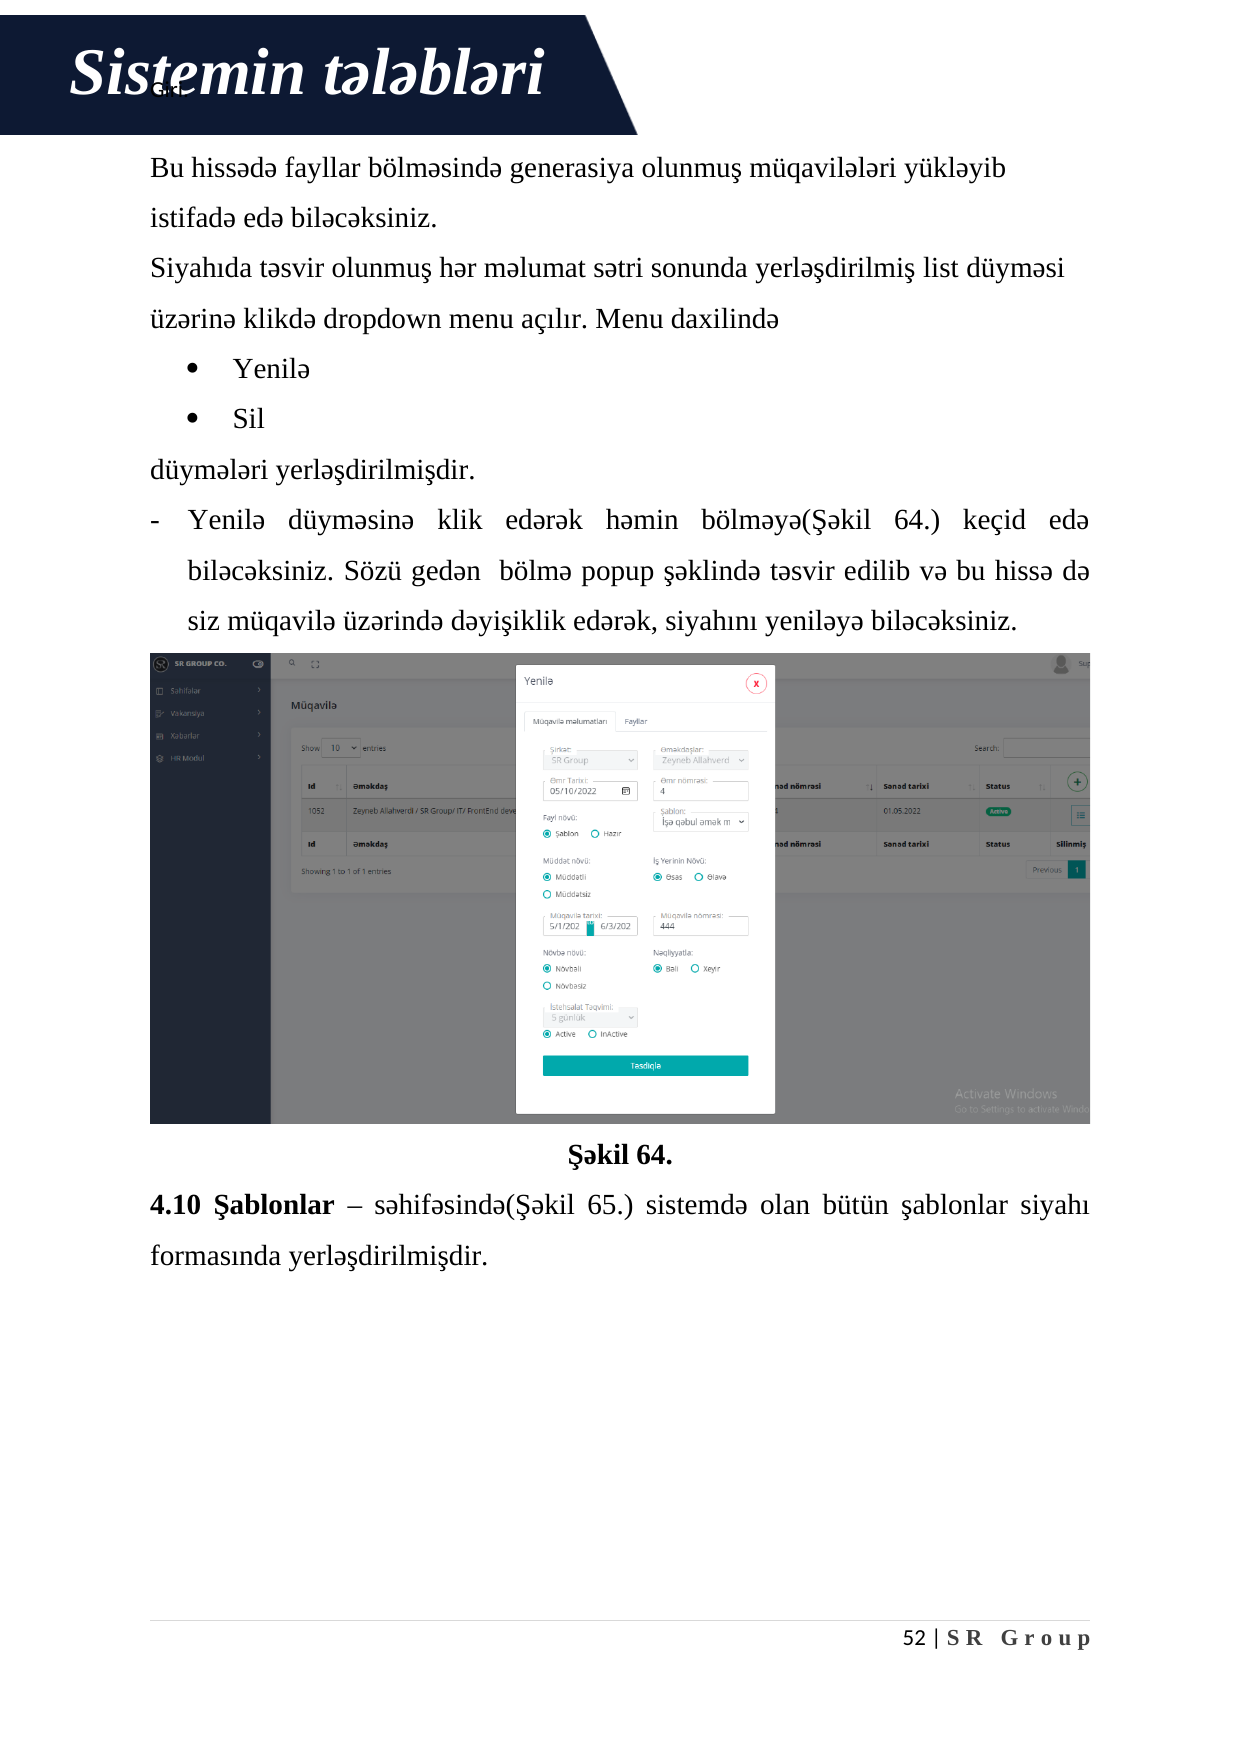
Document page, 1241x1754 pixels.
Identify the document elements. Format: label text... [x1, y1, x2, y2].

list Yenilə [187, 351, 1090, 385]
text 4.10 Şablonlar – səhifəsində(Şəkil 65.) sistemdə olan bütün şablonlar siyahı formasında yerləşdirilmişdir. [150, 1187, 1090, 1271]
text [150, 150, 1090, 234]
list Sil [187, 402, 1090, 435]
text düymələri yerləşdirilmişdir. [150, 452, 1090, 486]
list Yenilə düyməsinə klik edərək həmin bölməyə(Şəkil 64.) keçid edə biləcəksiniz. Sözü gedən bölmə popup şəklində təsvir edilib və bu hissə də siz müqavilə üzərində dəyişiklik edərək, siyahını yeniləyə biləcəksiniz. [150, 502, 1090, 637]
text Siyahıda təsvir olunmuş hər məlumat sətri sonunda yerləşdirilmiş list düyməsi üzərinə klikdə dropdown menu açılır. Menu daxilində [150, 251, 1090, 334]
text Şəkil 64. [150, 1137, 1090, 1171]
picture [150, 653, 1091, 1124]
picture [0, 15, 1239, 135]
